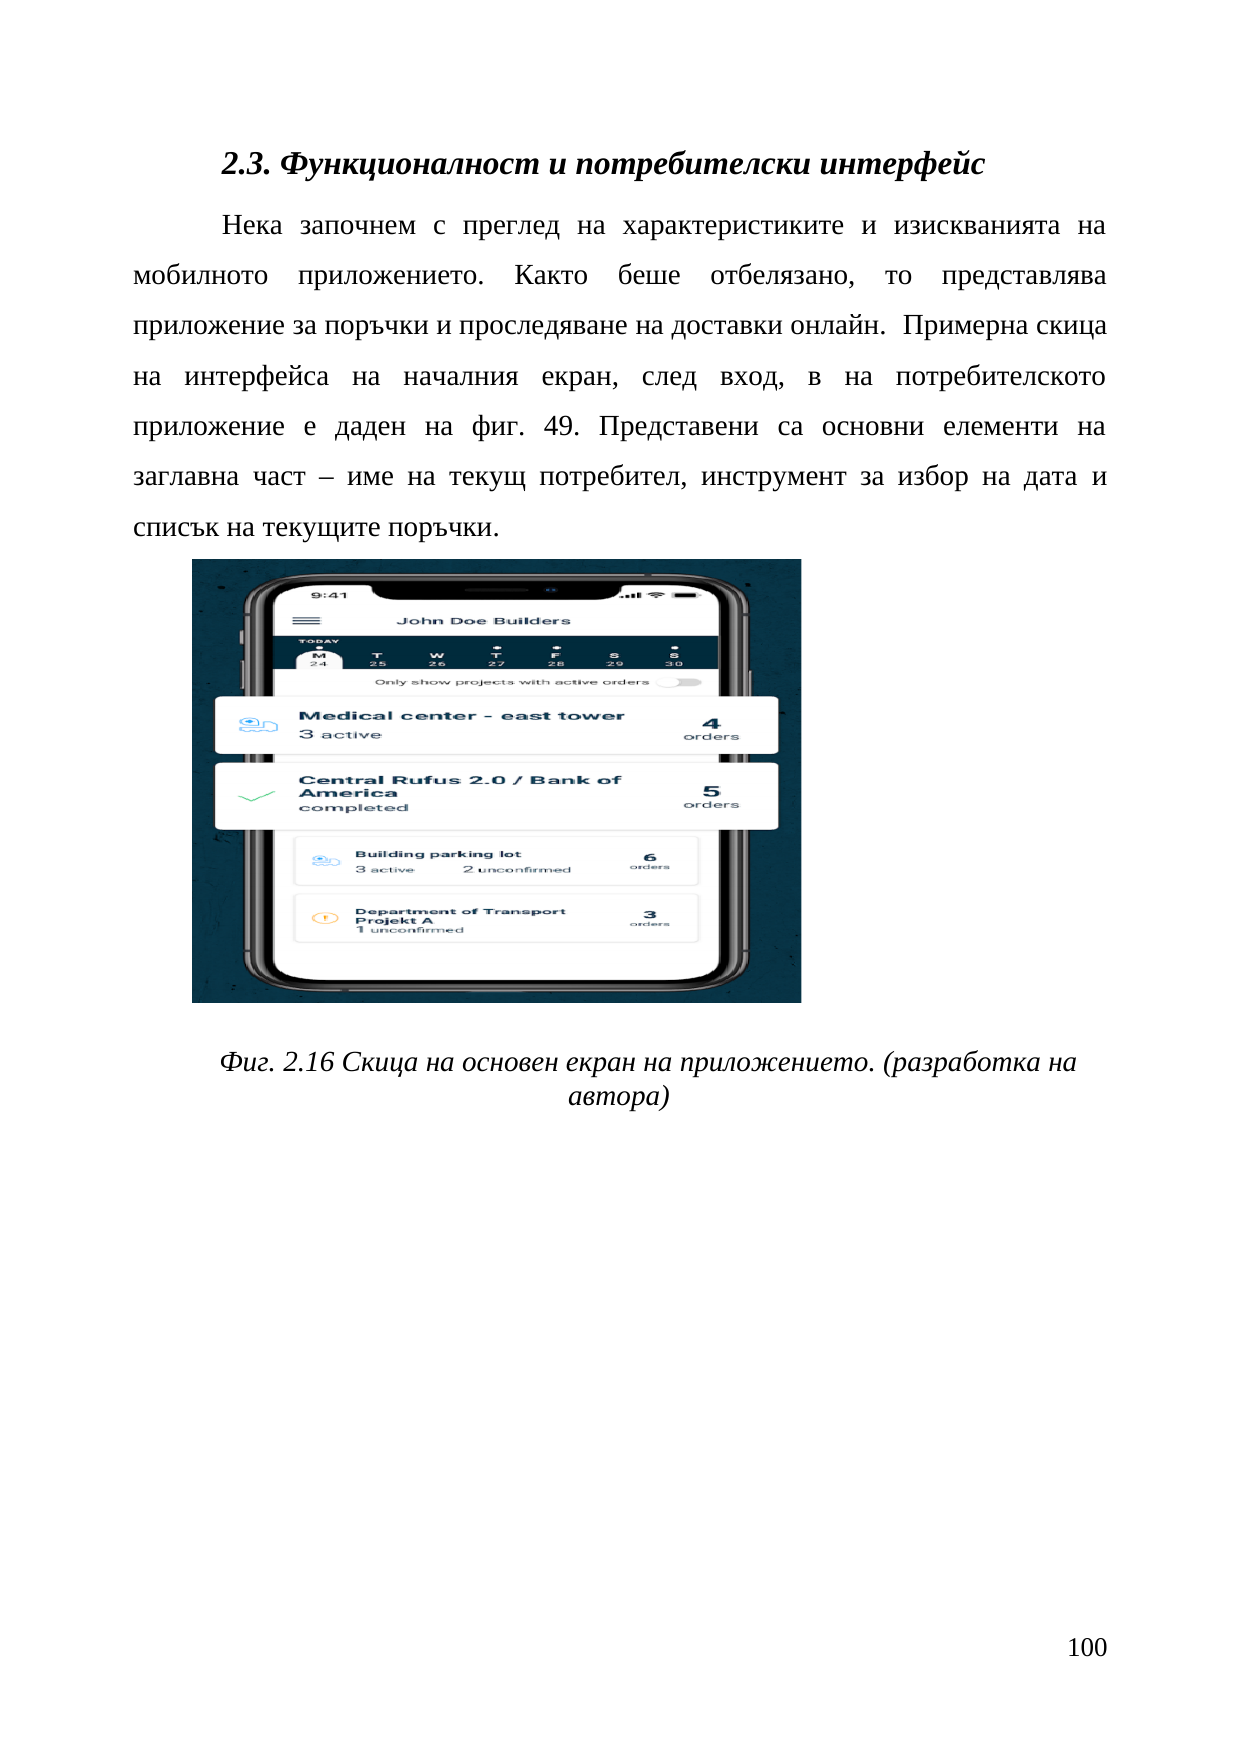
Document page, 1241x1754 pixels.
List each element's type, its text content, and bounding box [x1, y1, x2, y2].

picture [192, 559, 802, 1003]
text Нека започнем с преглед на характеристиките и изискванията на мобилното приложението. Както беше отбелязано, то представлява приложение за поръчки и проследяване на доставки онлайн. Примерна скица на интерфейса на началния екран, след вход, в на потребителското приложение е даден на фиг. 49. Представени са основни елементи на заглавна част – име на текущ потребител, инструмент за избор на дата и списък на текущите поръчки. [133, 207, 1107, 542]
title Фиг. 2.16 Скица на основен екран на приложението. (разработка на автора) [133, 1044, 1107, 1112]
subtitle 2.3. Функционалност и потребителски интерфейс [133, 143, 1107, 181]
